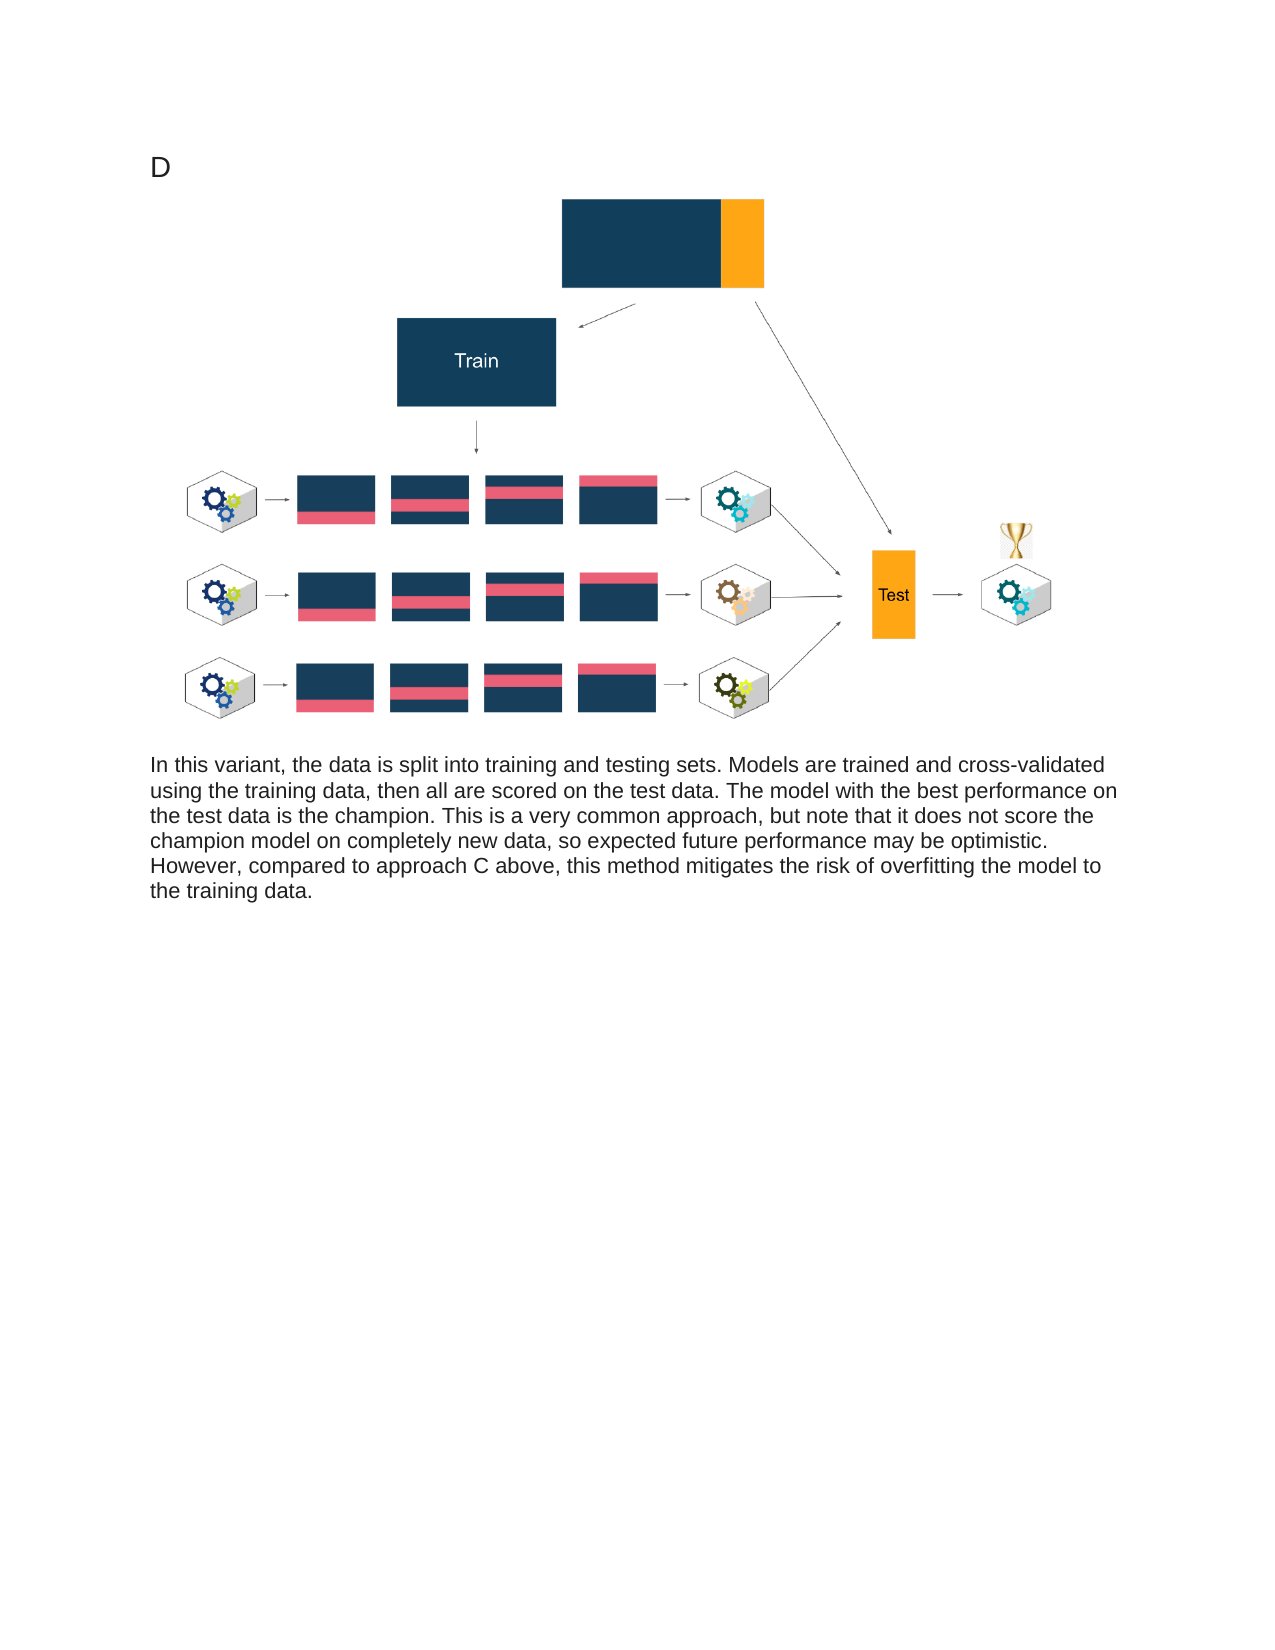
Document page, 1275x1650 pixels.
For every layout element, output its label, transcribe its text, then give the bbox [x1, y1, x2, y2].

subtitle D [150, 150, 1125, 183]
picture [150, 194, 1125, 734]
text In this variant, the data is split into training and testing sets. Models are trained and cross-validated using the training data, then all are scored on the test data. The model with the best performance on the test data is the champion. This is a very common approach, but note that it does not score the champion model on completely new data, so expected future performance may be optimistic. However, compared to approach C above, this method mitigates the risk of overfitting the model to the training data. [150, 752, 1125, 903]
